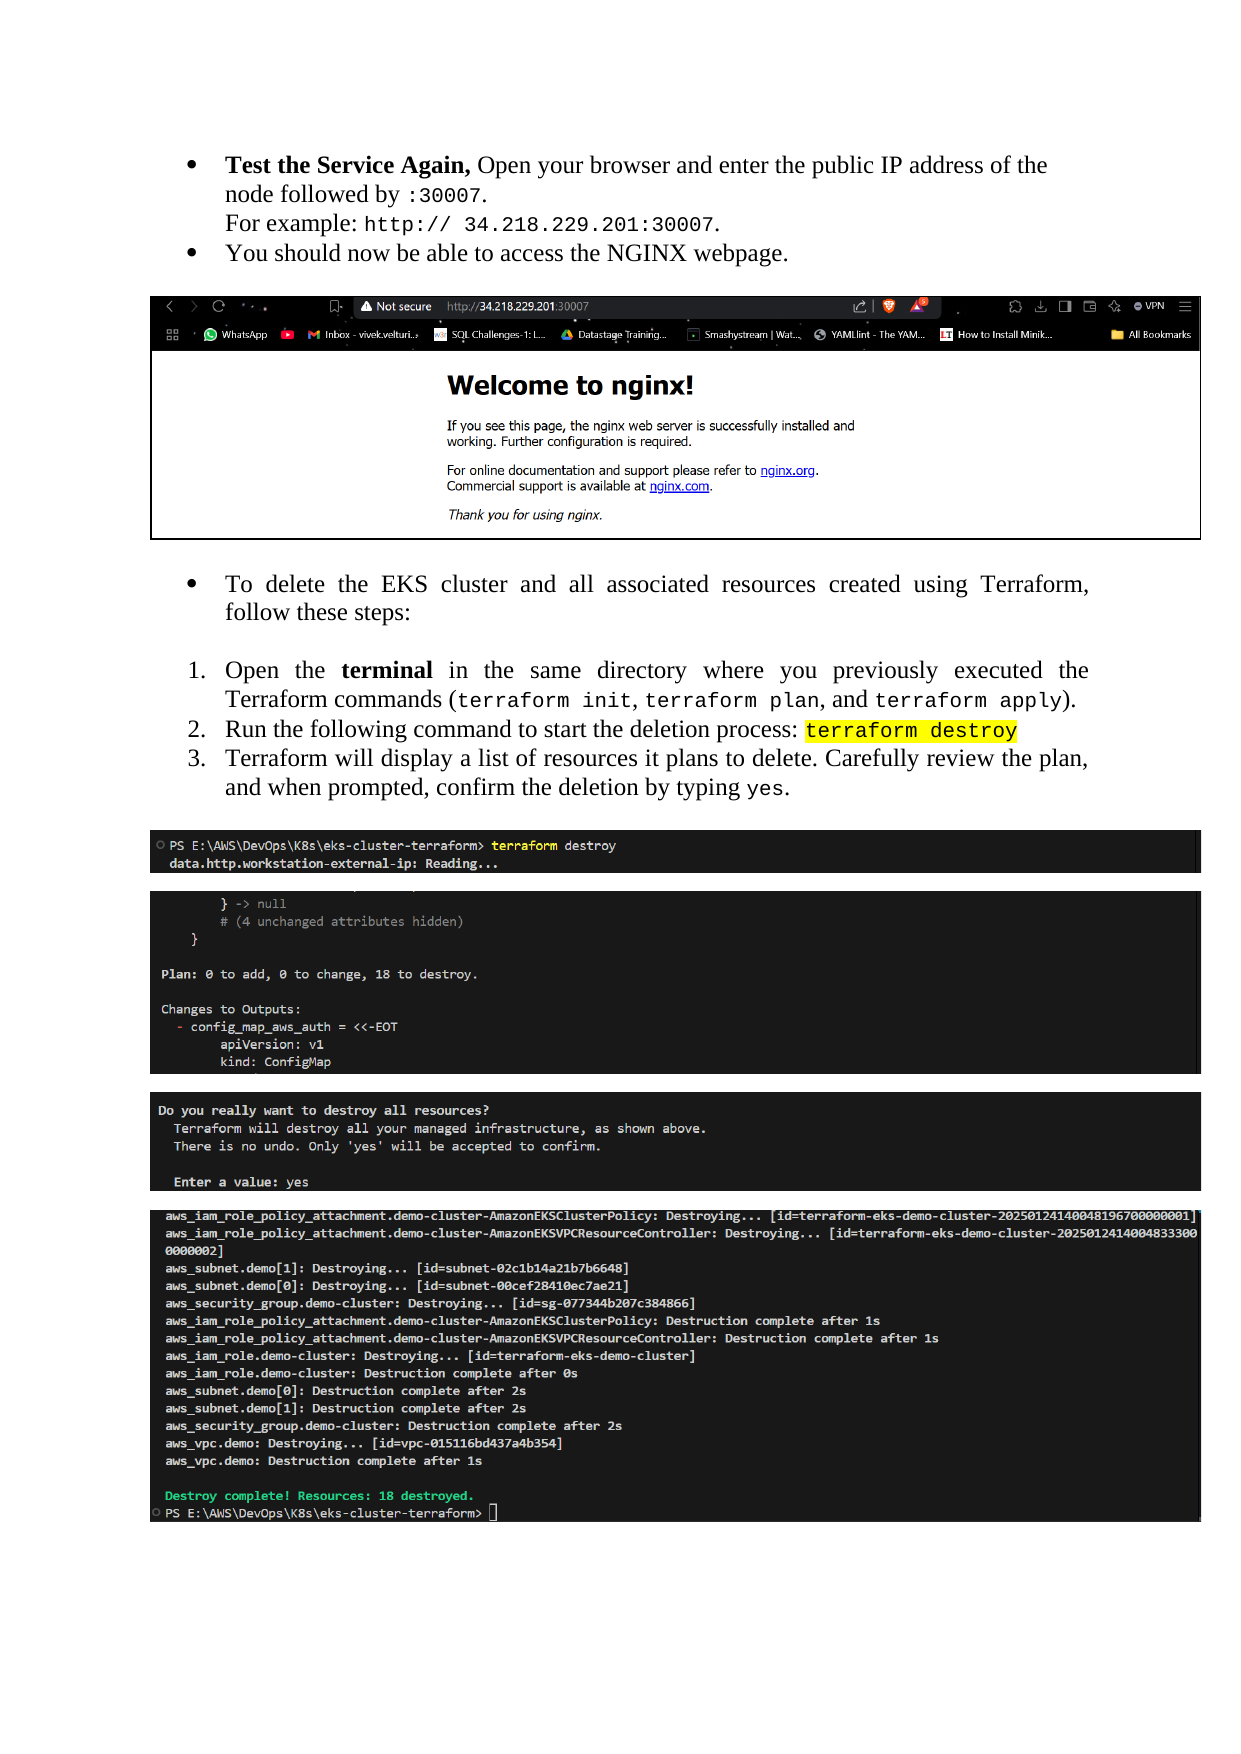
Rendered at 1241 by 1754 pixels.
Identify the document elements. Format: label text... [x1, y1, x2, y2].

list To delete the EKS cluster and all associated resources created using Terraform, follow these steps: [187, 994, 1090, 1051]
list Run the following command to start the deletion process: terraform destroy [187, 1168, 1090, 1198]
list Terraform will display a list of resources it plans to delete. Carefully review the plan, and when prompted, confirm the deletion by typing yes. [187, 1227, 1090, 1285]
picture [150, 1314, 1202, 1357]
list Test the Service Again, Open your browser and enter the public IP address of the node followed by :30007. For example: http:// 34.218.229.201:30007. [187, 576, 1090, 663]
picture [152, 723, 1200, 963]
picture [150, 150, 1159, 576]
list Open the terminal in the same directory where you previously executed the Terraform commands (terraform init, terraform plan, and terraform apply). [187, 1081, 1090, 1139]
list You should now be able to access the NGINX webpage. [187, 663, 1090, 692]
picture [150, 1375, 1202, 1557]
